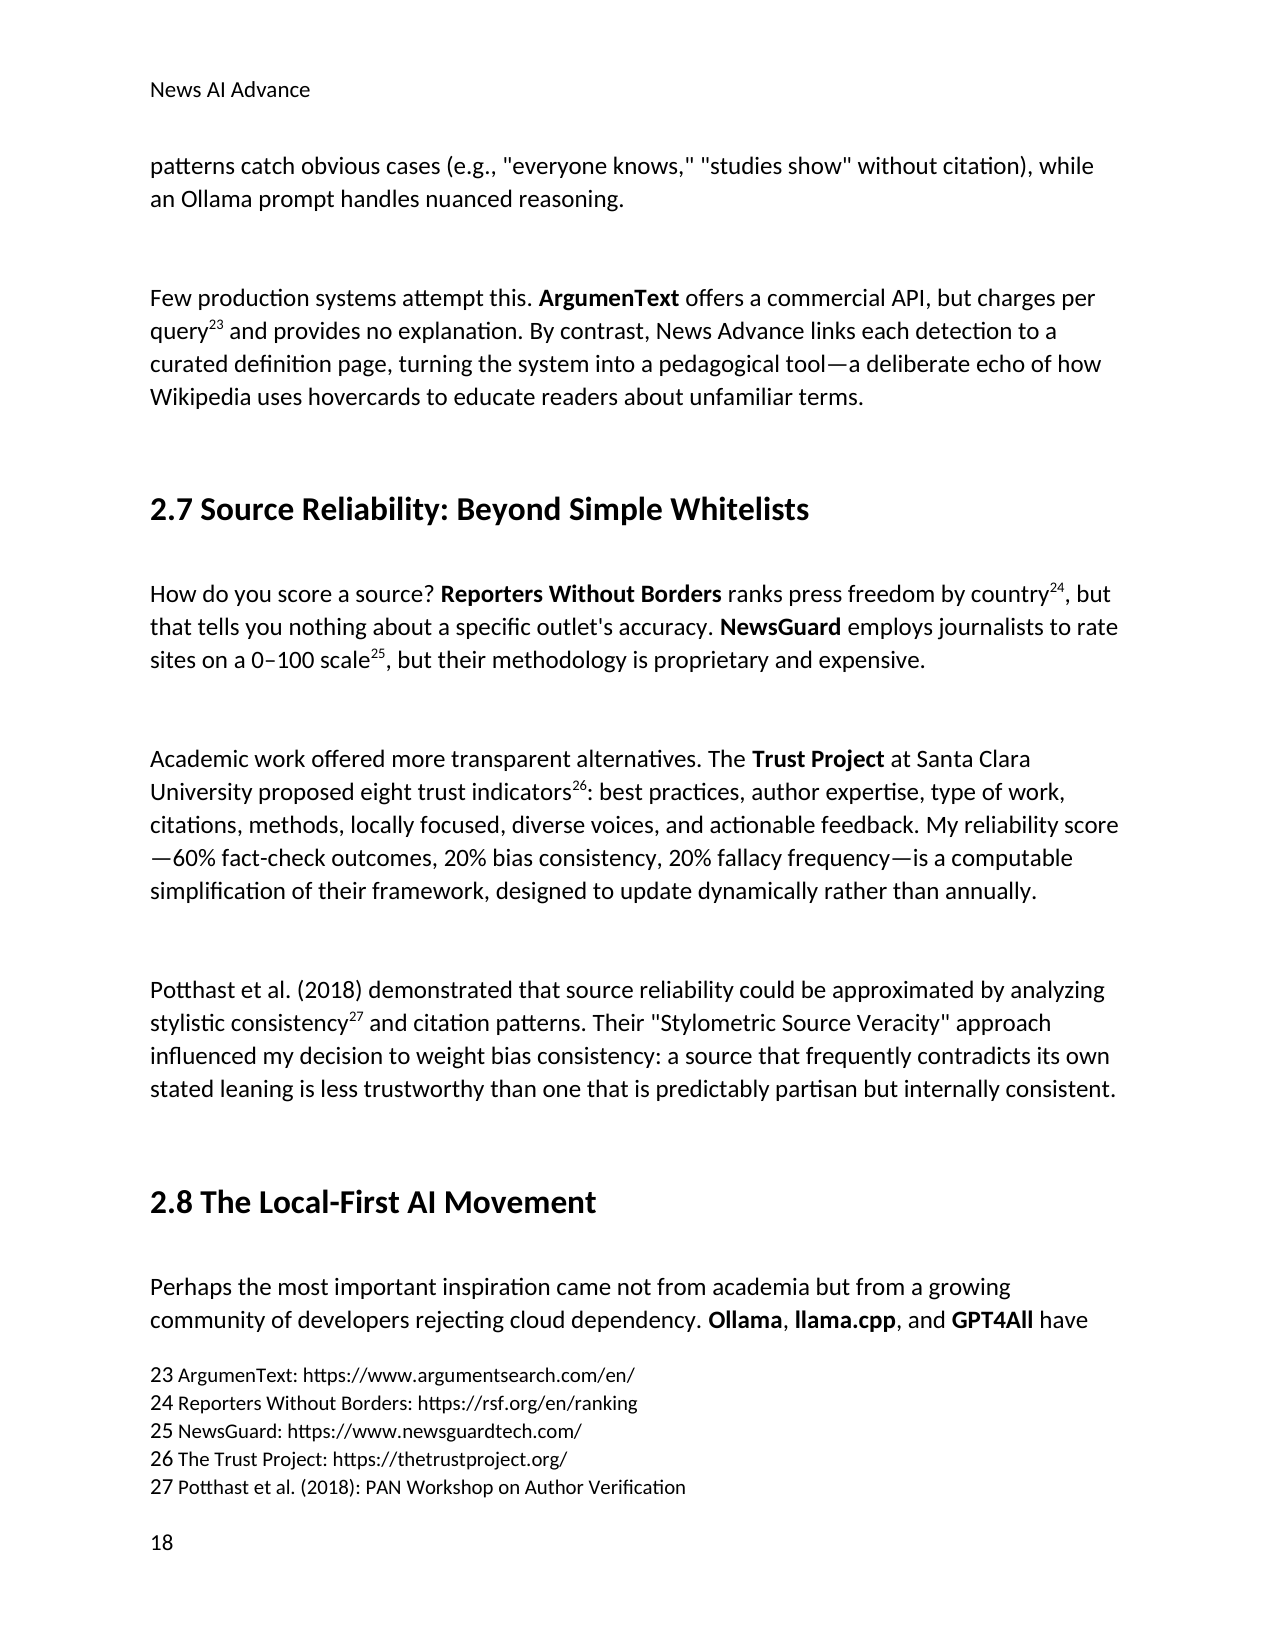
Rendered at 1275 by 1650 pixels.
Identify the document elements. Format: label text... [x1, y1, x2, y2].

text Academic work offered more transparent alternatives. The Trust Project at Santa Clara University proposed eight trust indicators: best practices, author expertise, type of work, citations, methods, locally focused, diverse voices, and actionable feedback. My reliability score—60% fact-check outcomes, 20% bias consistency, 20% fallacy frequency—is a computable simplification of their framework, designed to update dynamically rather than annually. [150, 744, 1125, 906]
text The Argument Annotated Essays Corpus by Stab and Gurevych (2017) provided a starting point, but its academic focus required domain adaptation. I built my fallacy catalog by scraping examples from YourLogicalFallacyIs.com and Purdue OWL, then manually annotating 200 news articles to create a small in-domain training set. The result is a hybrid system: regex patterns catch obvious cases (e.g., "everyone knows," "studies show" without citation), while an Ollama prompt handles nuanced reasoning. [150, 150, 1125, 213]
text How do you score a source? Reporters Without Borders ranks press freedom by country, but that tells you nothing about a specific outlet's accuracy. NewsGuard employs journalists to rate sites on a 0–100 scale, but their methodology is proprietary and expensive. [150, 579, 1125, 675]
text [150, 1271, 1125, 1334]
subtitle 2.8 The Local-First AI Movement [150, 1181, 1125, 1221]
text Few production systems attempt this. ArgumenText offers a commercial API, but charges per query and provides no explanation. By contrast, News Advance links each detection to a curated definition page, turning the system into a pedagogical tool—a deliberate echo of how Wikipedia uses hovercards to educate readers about unfamiliar terms. [150, 282, 1125, 411]
subtitle 2.7 Source Reliability: Beyond Simple Whitelists [150, 488, 1125, 529]
text Potthast et al. (2018) demonstrated that source reliability could be approximated by analyzing stylistic consistency and citation patterns. Their "Stylometric Source Veracity" approach influenced my decision to weight bias consistency: a source that frequently contradicts its own stated leaning is less trustworthy than one that is predictably partisan but internally consistent. [150, 974, 1125, 1104]
